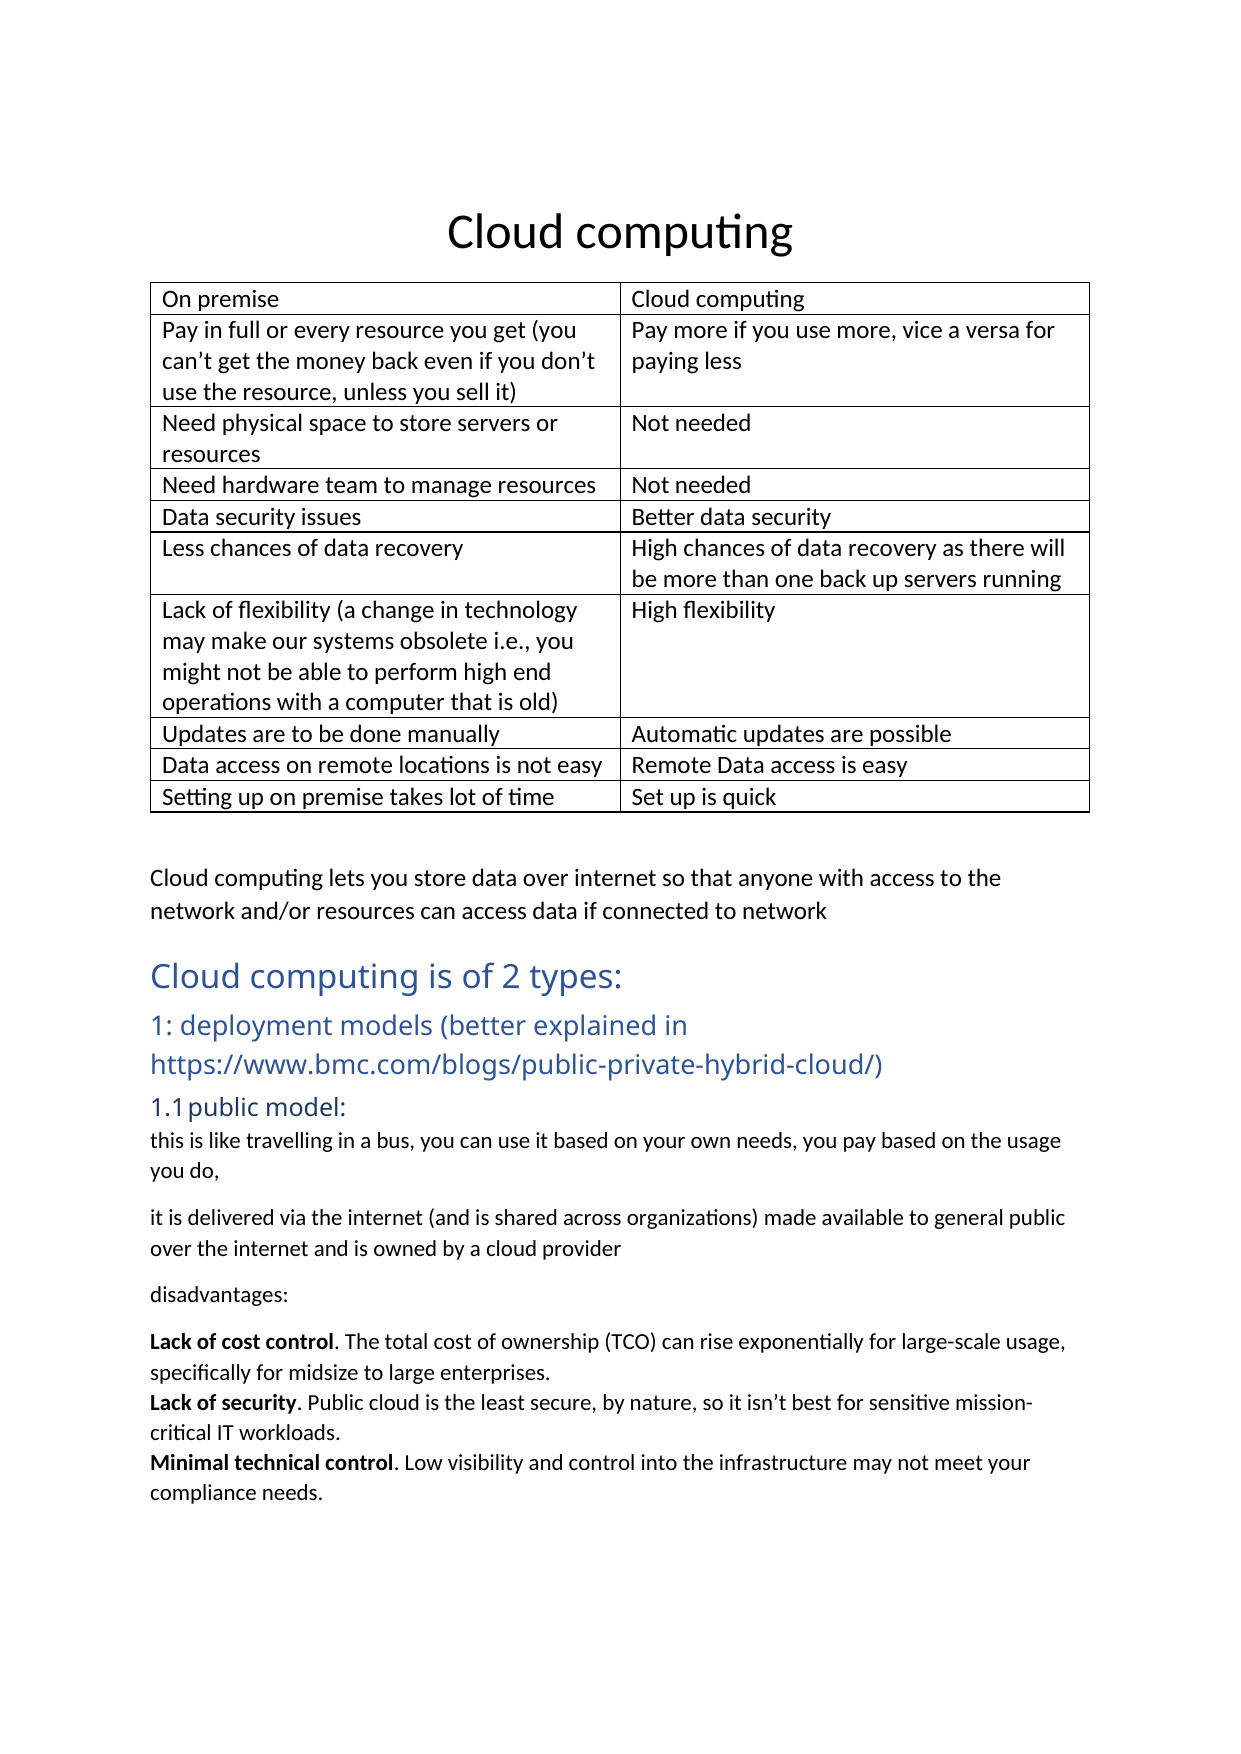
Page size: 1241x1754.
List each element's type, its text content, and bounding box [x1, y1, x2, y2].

table_cell Pay more if you use more, vice a versa for paying less [621, 315, 1089, 406]
list Lack of security. Public cloud is the least secure, by nature, so it isn’t best for sensitive mission-critical IT workloads. [150, 1388, 1090, 1446]
list Lack of cost control. The total cost of ownership (TCO) can rise exponentially for large-scale usage, specifically for midsize to large enterprises. [150, 1327, 1090, 1386]
table_cell Remote Data access is easy [621, 749, 1089, 780]
table_cell Updates are to be done manually [151, 718, 620, 748]
table_cell Data security issues [151, 501, 620, 531]
subtitle public model: [150, 1090, 1090, 1124]
table_cell Not needed [621, 469, 1089, 500]
subtitle Cloud computing is of 2 types: [150, 953, 1090, 998]
table_cell Need hardware team to manage resources [151, 469, 620, 500]
text it is delivered via the internet (and is shared across organizations) made available to general public over the internet and is owned by a cloud provider [150, 1203, 1090, 1262]
table_cell Data access on remote locations is not easy [151, 749, 620, 780]
table_cell Automatic updates are possible [621, 718, 1089, 748]
table_cell Need physical space to store servers or resources [151, 407, 620, 468]
table_cell Less chances of data recovery [151, 533, 620, 593]
table_cell Setting up on premise takes lot of time [151, 781, 620, 811]
text disadvantages: [150, 1281, 1090, 1309]
table_header Cloud computing [621, 283, 1089, 314]
table_cell Lack of flexibility (a change in technology may make our systems obsolete i.e., you might not be able to perform high end operations with a computer that is old) [151, 595, 620, 717]
table_cell Pay in full or every resource you get (you can’t get the money back even if you don’t use the resource, unless you sell it) [151, 315, 620, 406]
table_cell High flexibility [621, 595, 1089, 717]
subtitle 1: deployment models (better explained in https://www.bmc.com/blogs/public-private-hybrid-cloud/) [150, 1006, 1090, 1083]
table_header On premise [151, 283, 620, 314]
table_cell Set up is quick [621, 781, 1089, 811]
text Cloud computing [150, 199, 1090, 261]
list Minimal technical control. Low visibility and control into the infrastructure may not meet your compliance needs. [150, 1448, 1090, 1507]
table_cell Better data security [621, 501, 1089, 531]
text Cloud computing lets you store data over internet so that anyone with access to the network and/or resources can access data if connected to network [150, 862, 1090, 925]
table_cell Not needed [621, 407, 1089, 468]
table_cell High chances of data recovery as there will be more than one back up servers running [621, 533, 1089, 593]
text this is like travelling in a bus, you can use it based on your own needs, you pay based on the usage you do, [150, 1126, 1090, 1185]
